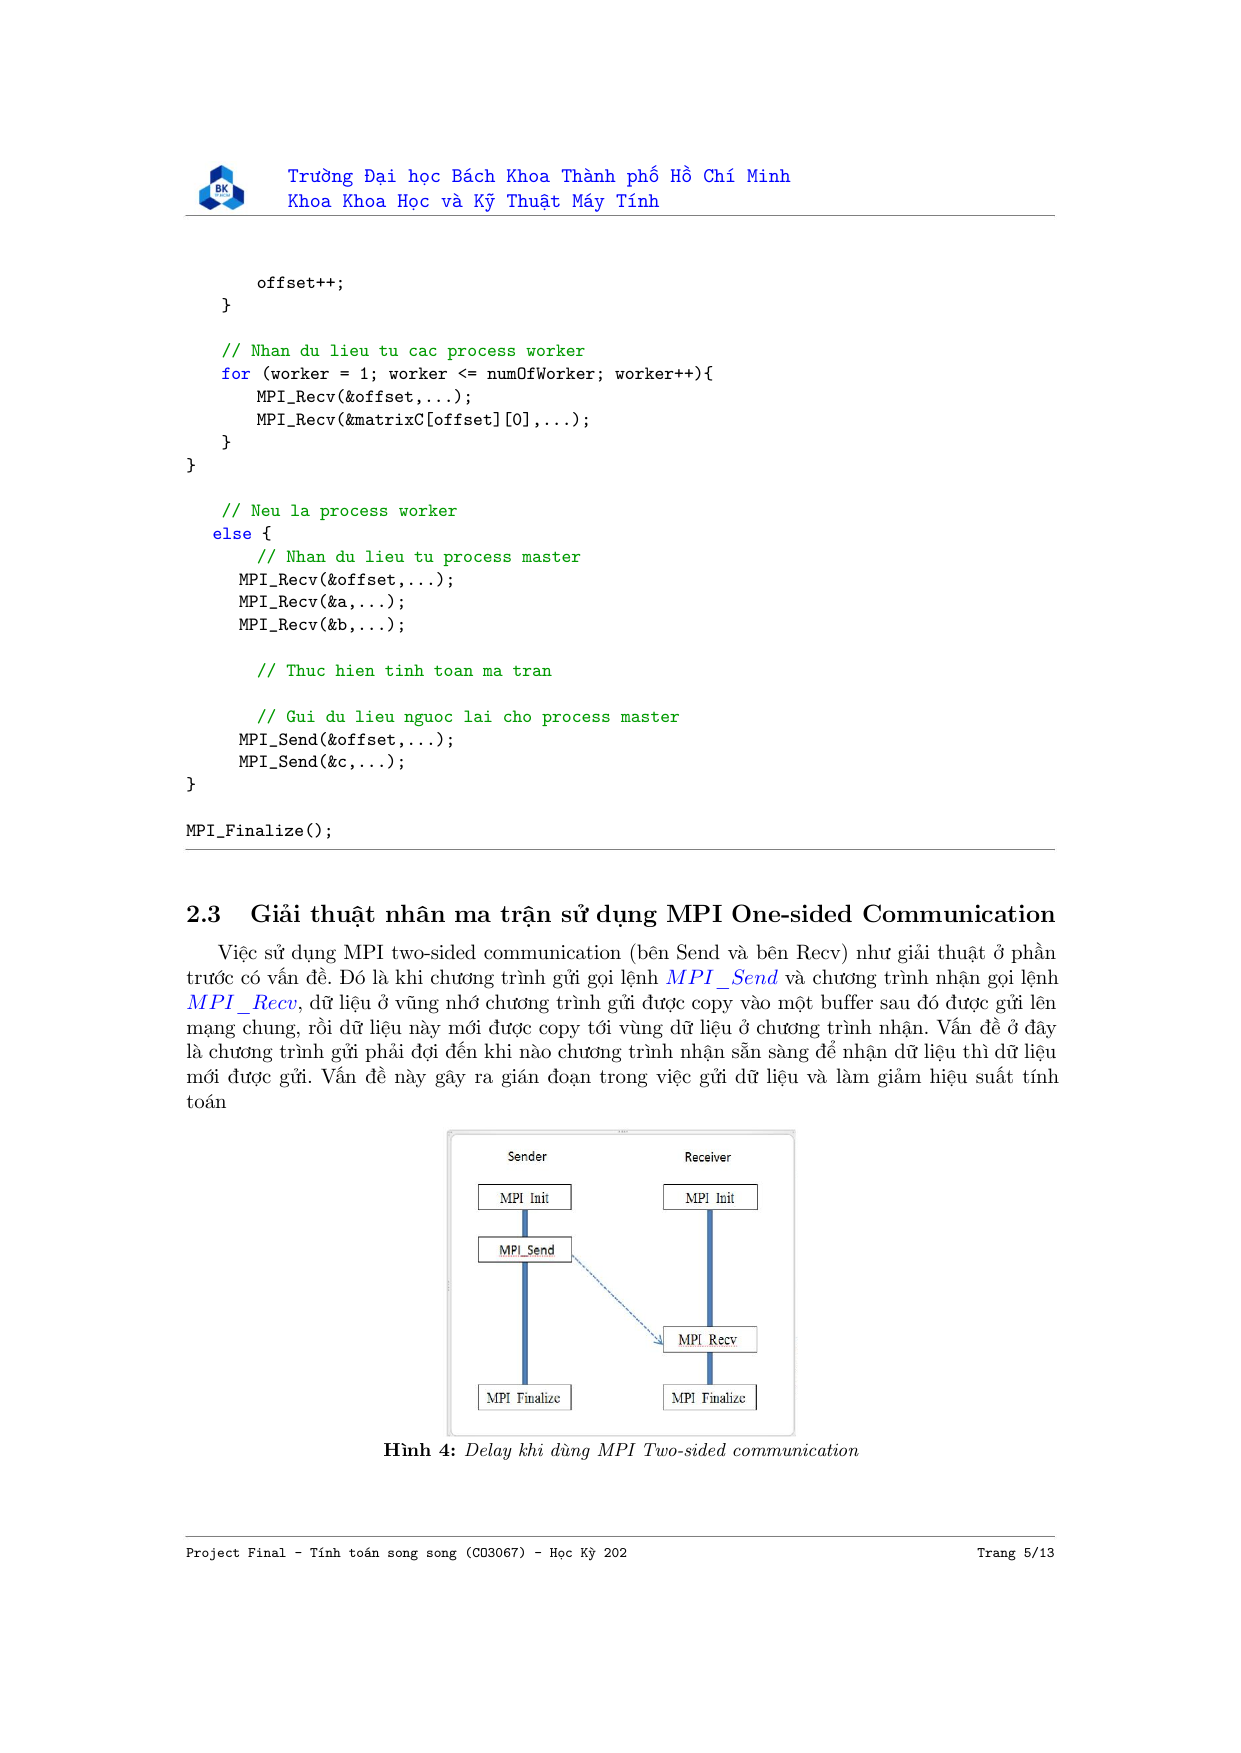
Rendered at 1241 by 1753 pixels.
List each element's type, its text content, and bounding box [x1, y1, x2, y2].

text Trang 5/13 [977, 1547, 1076, 1560]
text for (worker = 1; worker <= numOfWorker; worker++){ [221, 366, 737, 383]
text MPI_Recv(&b,...); [239, 617, 480, 634]
text mạng chung, rồi dữ liệu này mới được copy tới vùng dữ liệu ở chương trình nhận. Vấn đề ở đây [186, 1014, 1079, 1039]
picture [183, 846, 1057, 854]
text Project Final - Tính toán song song (CO3067) - Học Kỳ 202 [186, 1547, 651, 1560]
text MPI_Recv(&a,...); [239, 594, 480, 611]
text // Thuc hien tinh toan ma tran [257, 663, 576, 680]
text } [221, 297, 256, 315]
text Việc sử dụng MPI two-sided communication (bên Send và bên Recv) như giải thuật ở phần [217, 939, 1079, 964]
text là chương trình gửi phải đợi đến khi nào chương trình nhận sẵn sàng để nhận dữ liệu thì dữ liệu [186, 1039, 1079, 1064]
text 2.3 Giải thuật nhân ma trận sử dụng MPI One-sided Communication [186, 902, 1079, 927]
text MPI_Send(&offset,...); [239, 731, 480, 748]
text MPI_Recv(&offset,...); [257, 388, 737, 406]
text } [221, 434, 615, 452]
text MPI_Recv, dữ liệu ở vũng nhớ chương trình gửi được copy vào một buffer sau đó được gửi lên [186, 989, 1079, 1014]
text MPI_Recv(&matrixC[offset][0],...); [257, 411, 615, 429]
picture [183, 1534, 1057, 1541]
text } [186, 777, 221, 794]
text // Neu la process worker [221, 503, 482, 520]
text MPI_Recv(&offset,...); [239, 571, 480, 589]
text trước có vấn đề. Đó là khi chương trình gửi gọi lệnh MPI_Send và chương trình nhận gọi lệnh [186, 964, 1079, 989]
text offset++; [257, 274, 370, 292]
text mới được gửi. Vấn đề này gây ra gián đoạn trong việc gửi dữ liệu và làm giảm hiệu suất tính [186, 1064, 1079, 1089]
text Khoa Khoa Học và Kỹ Thuật Máy Tính [288, 191, 814, 212]
text // Nhan du lieu tu process master [257, 548, 605, 566]
text Trường Đại học Bách Khoa Thành phố Hồ Chí Minh [288, 165, 814, 187]
text MPI_Send(&c,...); [239, 754, 480, 771]
text / Nhan du lieu tu cac process worker [231, 343, 609, 360]
text } [186, 457, 221, 474]
text // Gui du lieu nguoc lai cho process master [257, 708, 703, 726]
text MPI_Finalize(); [186, 822, 358, 840]
picture [442, 1127, 798, 1439]
text Hình 4: Delay khi dùng MPI Two-sided communication [383, 1441, 882, 1460]
picture [183, 161, 1057, 220]
text else { [212, 526, 605, 543]
text toán [186, 1089, 1079, 1114]
